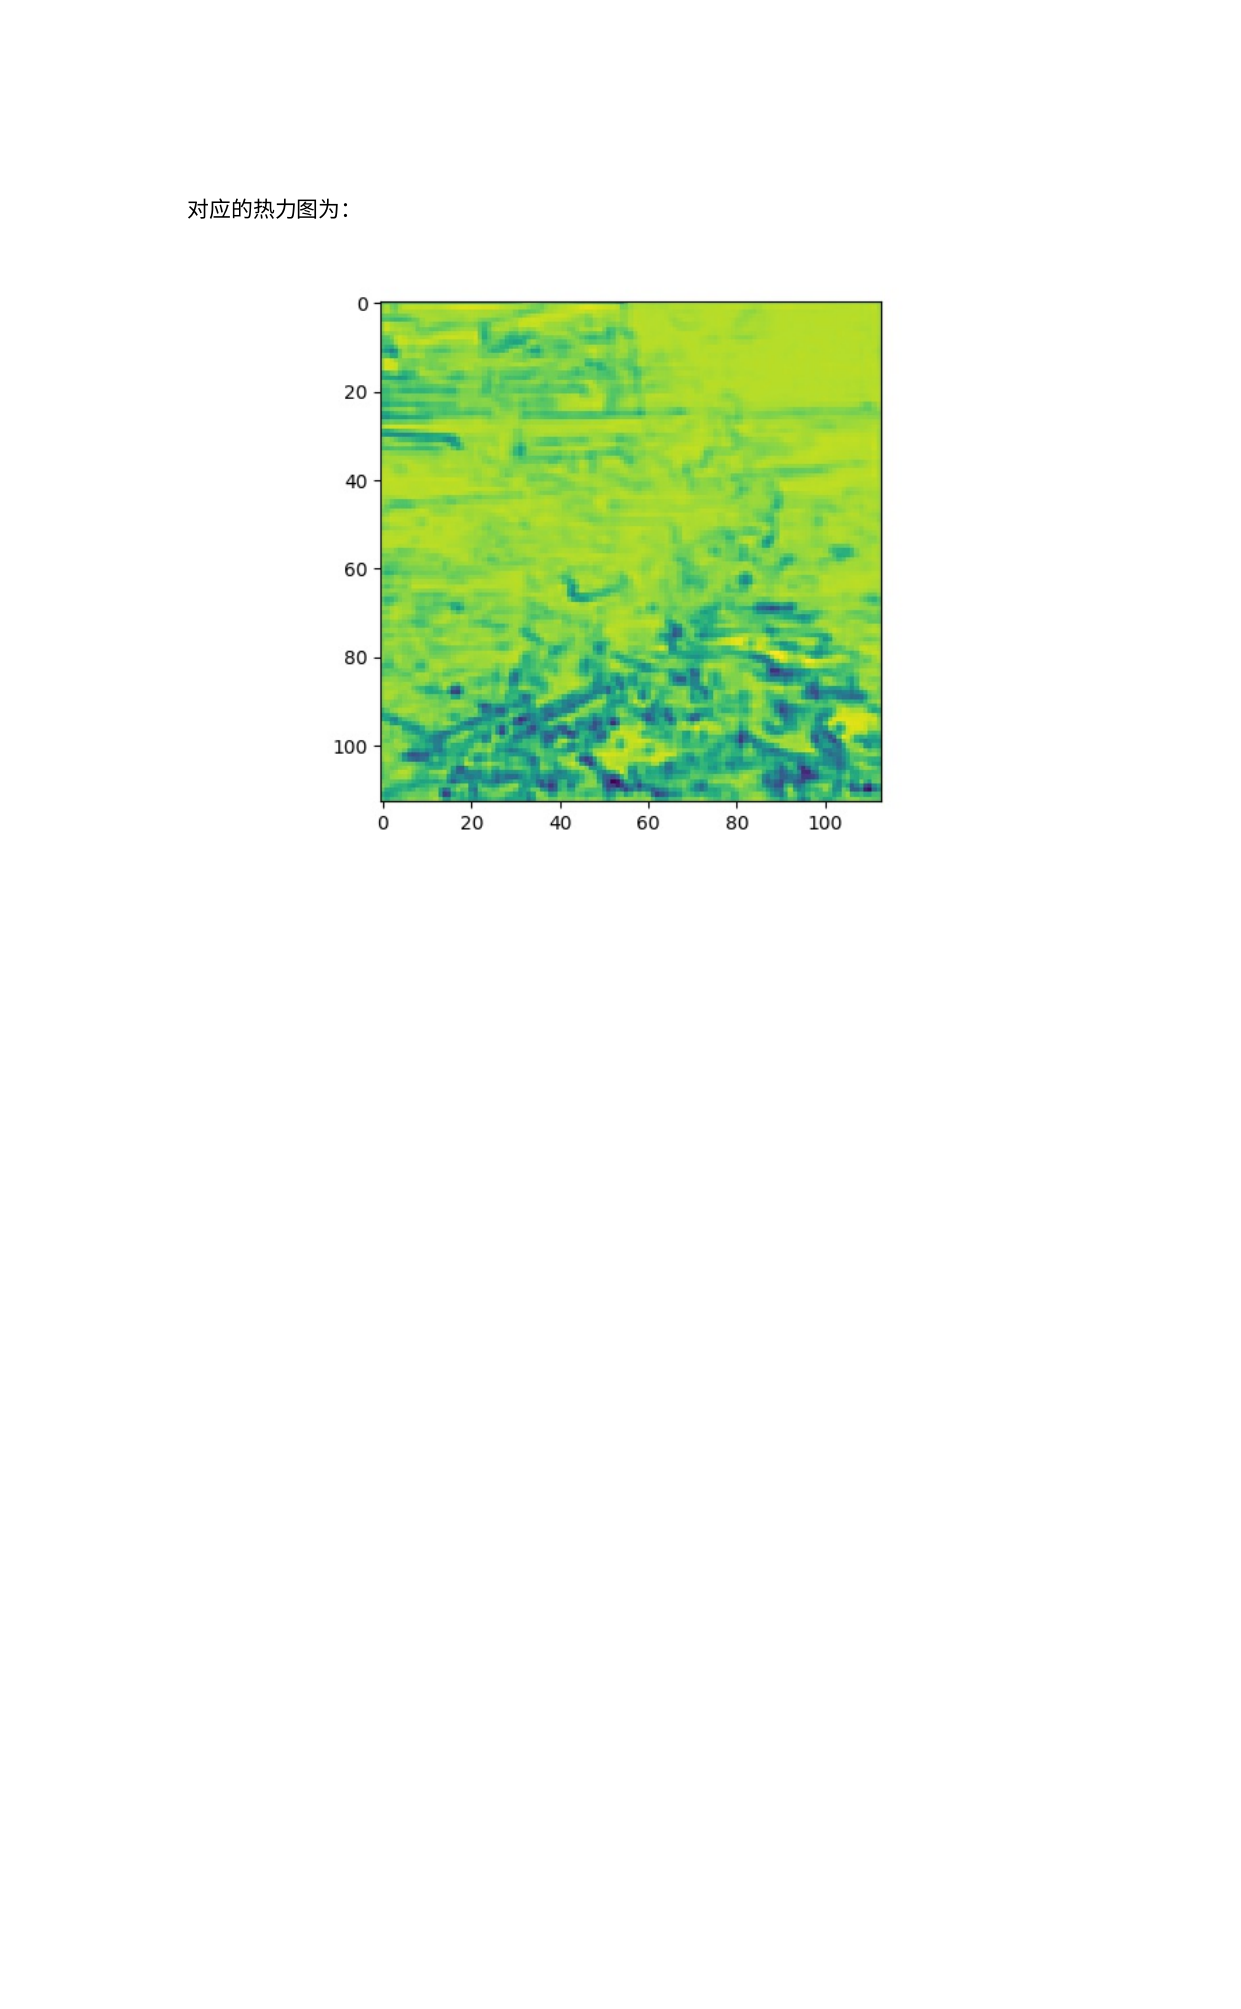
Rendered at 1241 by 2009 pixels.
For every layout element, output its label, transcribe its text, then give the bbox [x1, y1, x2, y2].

text 对应的热力图为： [187, 192, 1053, 224]
picture [187, 224, 1053, 873]
